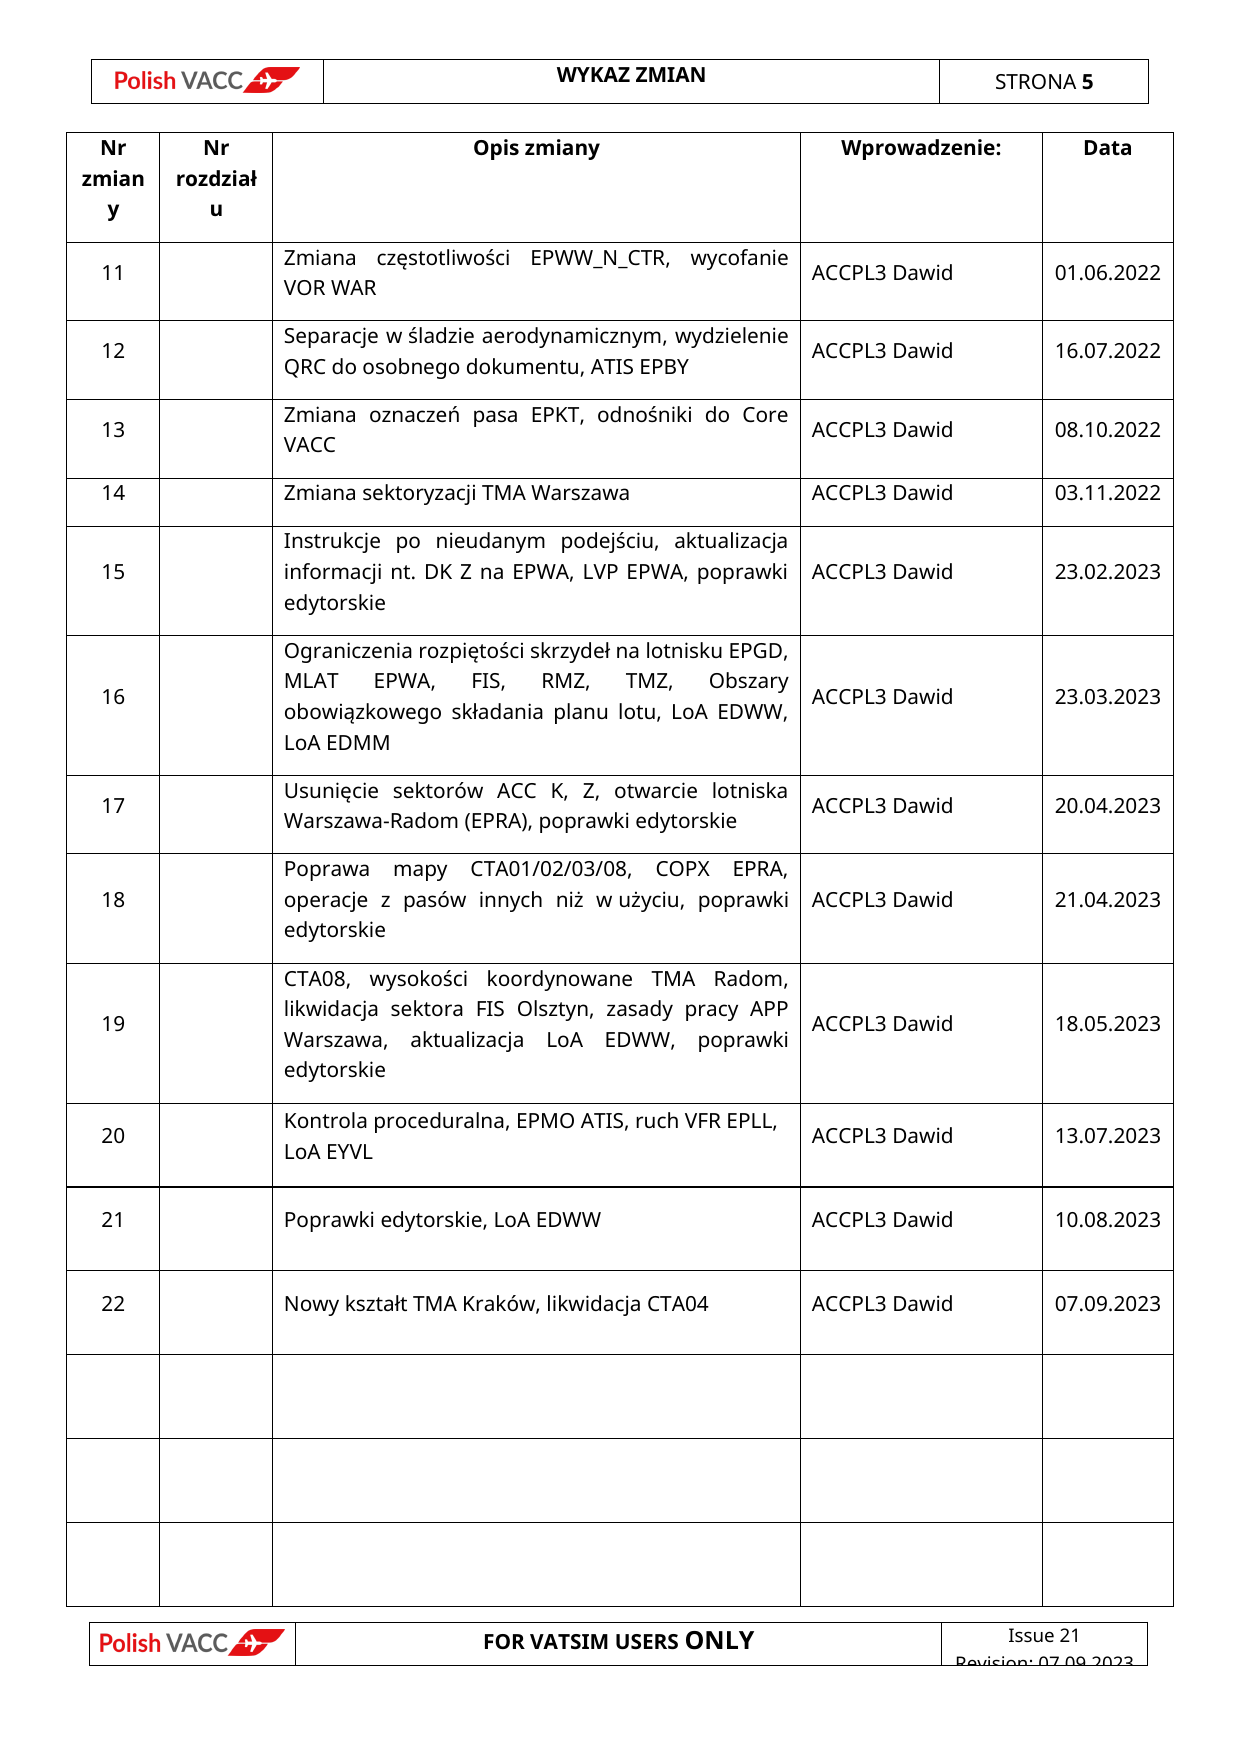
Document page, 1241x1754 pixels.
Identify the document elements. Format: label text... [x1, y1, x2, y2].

table_cell [160, 1104, 272, 1186]
picture [100, 1629, 285, 1656]
table_cell Zmiana oznaczeń pasa EPKT, odnośniki do Core VACC [273, 400, 800, 477]
table_header Nr rozdziału [160, 133, 272, 242]
table_cell Nowy kształt TMA Kraków, likwidacja CTA04 [273, 1271, 800, 1354]
table_cell [1043, 1355, 1173, 1438]
table_cell 10.08.2023 [1043, 1188, 1173, 1270]
table_cell [160, 1523, 272, 1606]
table_cell ACCPL3 Dawid [801, 400, 1042, 477]
table_cell ACCPL3 Dawid [801, 1188, 1042, 1270]
table_cell [67, 1523, 159, 1606]
table_cell [160, 1439, 272, 1522]
table_cell Usunięcie sektorów ACC K, Z, otwarcie lotniska Warszawa-Radom (EPRA), poprawki edytorskie [273, 776, 800, 853]
table_cell [160, 400, 272, 477]
table_cell Kontrola proceduralna, EPMO ATIS, ruch VFR EPLL, LoA EYVL [273, 1104, 800, 1186]
table_header Nr zmiany [67, 133, 159, 242]
table_cell [160, 243, 272, 320]
table_cell 18 [67, 854, 159, 963]
table_cell 03.11.2022 [1043, 479, 1173, 526]
table_cell 16 [67, 636, 159, 775]
table_cell ACCPL3 Dawid [801, 479, 1042, 526]
table_cell 16.07.2022 [1043, 321, 1173, 399]
table_cell [160, 964, 272, 1102]
table_cell Ograniczenia rozpiętości skrzydeł na lotnisku EPGD, MLAT EPWA, FIS, RMZ, TMZ, Obszary obowiązkowego składania planu lotu, LoA EDWW, LoA EDMM [273, 636, 800, 775]
table_header Opis zmiany [273, 133, 800, 242]
table_cell 07.09.2023 [1043, 1271, 1173, 1354]
table_cell CTA08, wysokości koordynowane TMA Radom, likwidacja sektora FIS Olsztyn, zasady pracy APP Warszawa, aktualizacja LoA EDWW, poprawki edytorskie [273, 964, 800, 1102]
table_cell 01.06.2022 [1043, 243, 1173, 320]
table_cell Poprawa mapy CTA01/02/03/08, COPX EPRA, operacje z pasów innych niż w użyciu, poprawki edytorskie [273, 854, 800, 963]
table_cell [67, 1355, 159, 1438]
table_cell [160, 776, 272, 853]
table_cell 11 [67, 243, 159, 320]
table_cell 21 [67, 1188, 159, 1270]
table_cell [160, 321, 272, 399]
table_cell [160, 1188, 272, 1270]
table_cell 14 [67, 479, 159, 526]
table_cell ACCPL3 Dawid [801, 854, 1042, 963]
table_cell 23.02.2023 [1043, 527, 1173, 635]
table_cell ACCPL3 Dawid [801, 527, 1042, 635]
table_cell ACCPL3 Dawid [801, 243, 1042, 320]
table_cell Zmiana sektoryzacji TMA Warszawa [273, 479, 800, 526]
table_cell 08.10.2022 [1043, 400, 1173, 477]
table_cell 17 [67, 776, 159, 853]
table_cell 13 [67, 400, 159, 477]
table_cell [160, 527, 272, 635]
table_cell 18.05.2023 [1043, 964, 1173, 1102]
table_cell ACCPL3 Dawid [801, 321, 1042, 399]
table_cell 20 [67, 1104, 159, 1186]
table_cell ACCPL3 Dawid [801, 964, 1042, 1102]
table_cell Zmiana częstotliwości EPWW_N_CTR, wycofanie VOR WAR [273, 243, 800, 320]
table_cell 23.03.2023 [1043, 636, 1173, 775]
table_cell 12 [67, 321, 159, 399]
table_cell ACCPL3 Dawid [801, 636, 1042, 775]
table_header Wprowadzenie: [801, 133, 1042, 242]
table_cell [160, 1271, 272, 1354]
table_cell [160, 479, 272, 526]
table_cell 21.04.2023 [1043, 854, 1173, 963]
table_header Data [1043, 133, 1173, 242]
table_cell [273, 1523, 800, 1606]
table_cell Separacje w śladzie aerodynamicznym, wydzielenie QRC do osobnego dokumentu, ATIS EPBY [273, 321, 800, 399]
table_cell [160, 636, 272, 775]
table_cell [160, 854, 272, 963]
table_cell [273, 1355, 800, 1438]
table_cell [1043, 1439, 1173, 1522]
table_cell [160, 1355, 272, 1438]
table_cell Instrukcje po nieudanym podejściu, aktualizacja informacji nt. DK Z na EPWA, LVP EPWA, poprawki edytorskie [273, 527, 800, 635]
table_cell ACCPL3 Dawid [801, 1104, 1042, 1186]
picture [115, 67, 300, 93]
table_cell 20.04.2023 [1043, 776, 1173, 853]
table_cell [273, 1439, 800, 1522]
table_cell ACCPL3 Dawid [801, 1271, 1042, 1354]
table_cell [801, 1439, 1042, 1522]
table_cell [67, 1439, 159, 1522]
table_cell [801, 1355, 1042, 1438]
table_cell 15 [67, 527, 159, 635]
table_cell 22 [67, 1271, 159, 1354]
table_cell [801, 1523, 1042, 1606]
table_cell Poprawki edytorskie, LoA EDWW [273, 1188, 800, 1270]
table_cell 19 [67, 964, 159, 1102]
table_cell ACCPL3 Dawid [801, 776, 1042, 853]
table_cell [1043, 1523, 1173, 1606]
table_cell 13.07.2023 [1043, 1104, 1173, 1186]
